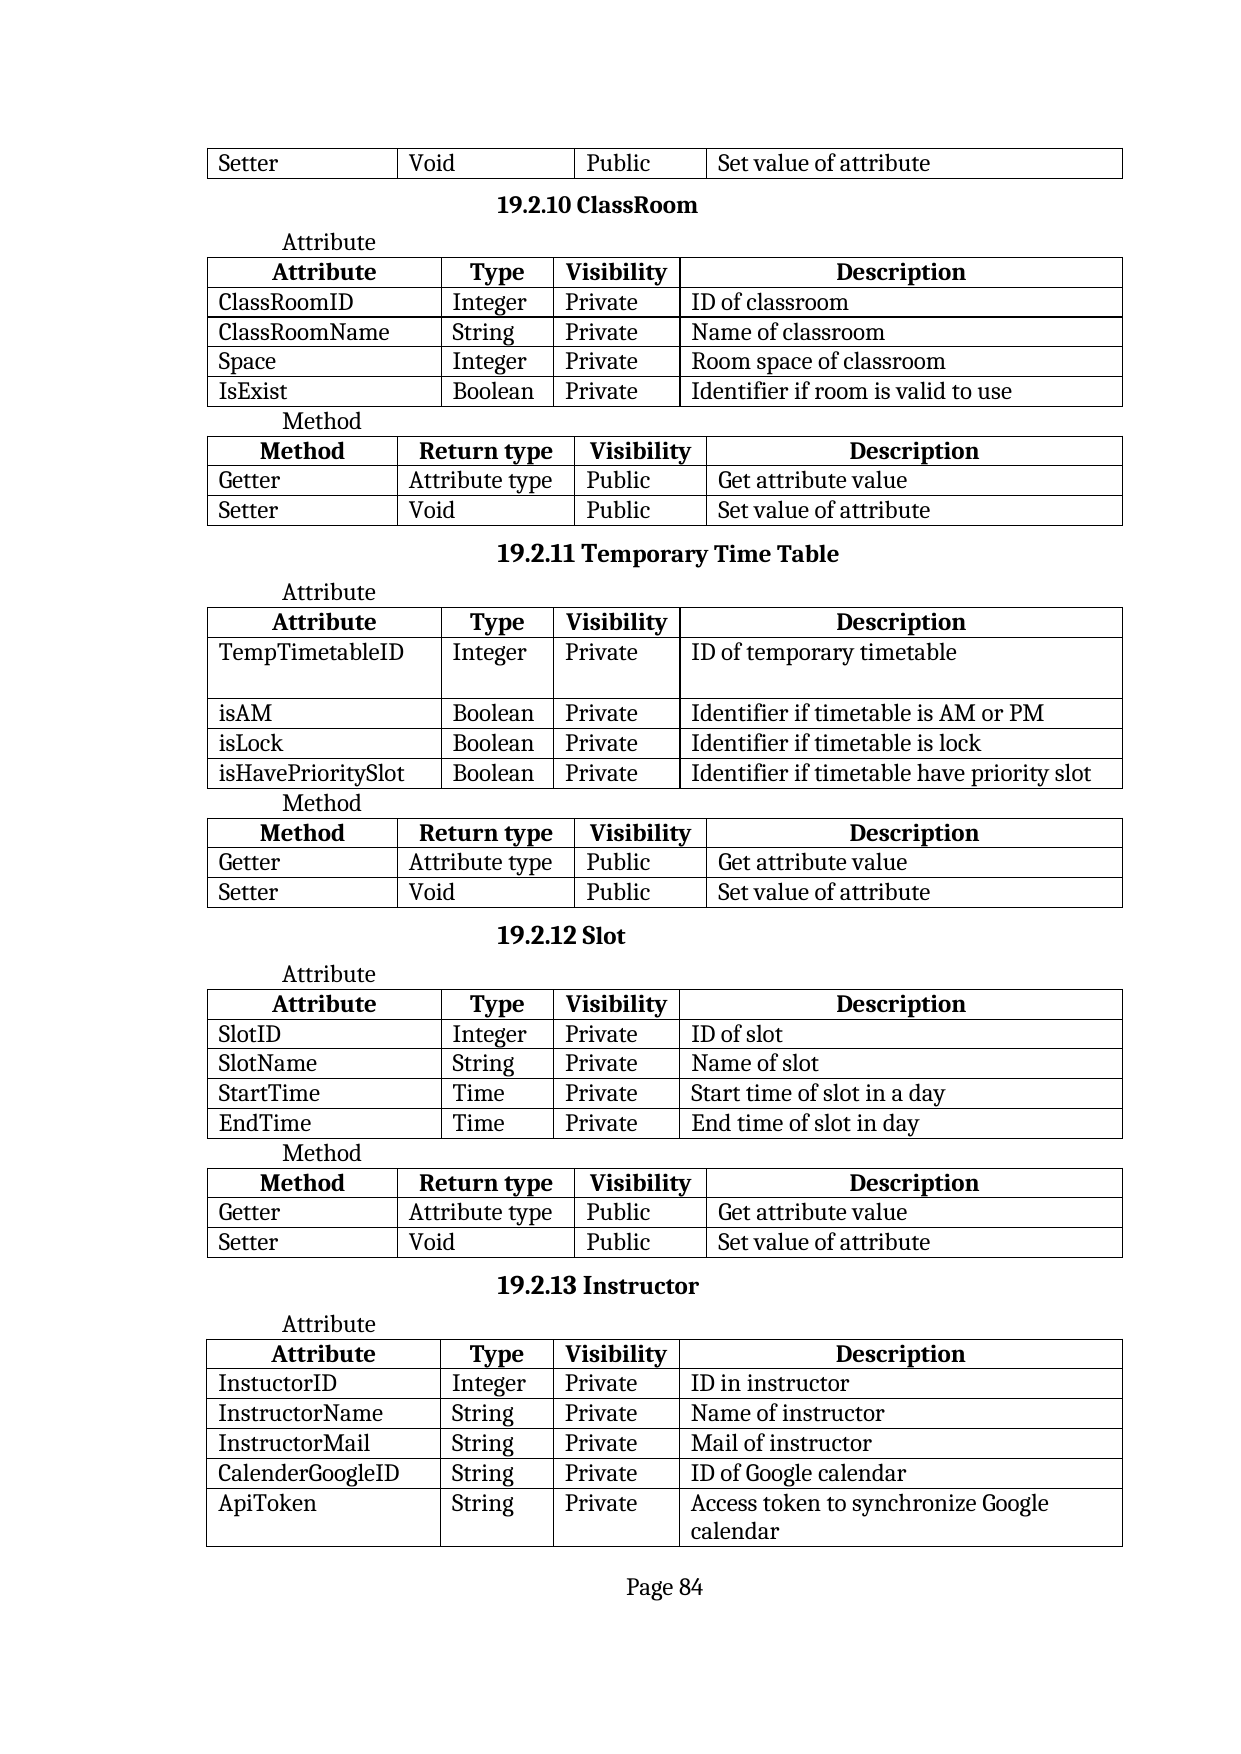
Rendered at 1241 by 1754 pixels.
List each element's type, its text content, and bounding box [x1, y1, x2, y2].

table_cell Name of instructor [680, 1399, 1122, 1428]
table_cell Private [554, 1079, 679, 1108]
table_cell Identifier if timetable have priority slot [681, 759, 1122, 788]
table_cell Attribute type [398, 1198, 574, 1227]
table_header Method [208, 819, 397, 847]
table_cell Getter [208, 1198, 397, 1227]
table_header Description [707, 819, 1122, 847]
table_cell Private [554, 1049, 679, 1078]
table_cell Public [575, 1228, 706, 1257]
table_cell Boolean [442, 699, 553, 728]
table_header Visibility [554, 1340, 679, 1368]
table_header Visibility [554, 990, 679, 1018]
subtitle 19.2.10 ClassRoom [497, 191, 1122, 220]
table_cell Room space of classroom [681, 347, 1122, 376]
table_cell Private [554, 759, 679, 788]
text Attribute [207, 960, 1122, 989]
table_cell Identifier if timetable is AM or PM [681, 699, 1122, 728]
table_cell CalenderGoogleID [207, 1459, 440, 1487]
table_cell Set value of attribute [707, 878, 1122, 907]
table_cell String [441, 1489, 553, 1546]
table_header Return type [398, 437, 574, 465]
table_cell Time [442, 1079, 553, 1108]
table_cell String [441, 1459, 553, 1487]
table_cell SlotName [208, 1049, 441, 1078]
table_cell Getter [208, 848, 397, 877]
table_cell Setter [208, 878, 397, 907]
table_cell Time [442, 1109, 553, 1138]
table_cell Get attribute value [707, 848, 1122, 877]
table_cell Attribute type [398, 466, 574, 495]
table_cell Private [554, 288, 679, 316]
table_header Attribute [208, 990, 441, 1018]
table_cell Private [554, 699, 679, 728]
table_header Description [707, 437, 1122, 465]
table_cell Integer [441, 1369, 553, 1398]
table_cell Setter [208, 149, 397, 177]
table_cell Attribute type [398, 848, 574, 877]
table_cell ClassRoomID [208, 288, 441, 316]
table_cell ClassRoomName [208, 318, 441, 346]
table_cell Private [554, 638, 679, 698]
table_header Description [680, 990, 1122, 1018]
table_header Visibility [554, 258, 679, 287]
text Attribute [207, 228, 1122, 257]
table_cell Getter [208, 466, 397, 495]
table_cell Public [575, 496, 706, 525]
table_cell SlotID [208, 1020, 441, 1048]
table_cell Mail of instructor [680, 1429, 1122, 1458]
table_cell isLock [208, 729, 441, 758]
table_cell Void [398, 878, 574, 907]
table_cell Void [398, 1228, 574, 1257]
table_cell Private [554, 1459, 679, 1487]
table_cell ID of slot [680, 1020, 1122, 1048]
table_cell String [441, 1399, 553, 1428]
table_cell ID of Google calendar [680, 1459, 1122, 1487]
table_cell ApiToken [207, 1489, 440, 1546]
table_cell Integer [442, 638, 553, 698]
table_cell isHavePrioritySlot [208, 759, 441, 788]
table_cell Public [575, 1198, 706, 1227]
table_header Type [442, 990, 553, 1018]
table_cell ID of temporary timetable [681, 638, 1122, 698]
text Method [207, 407, 1122, 436]
table_header Attribute [208, 258, 441, 287]
table_cell Identifier if room is valid to use [681, 377, 1122, 406]
table_cell Setter [208, 496, 397, 525]
text Attribute [207, 1310, 1122, 1338]
table_header Description [680, 1340, 1122, 1368]
table_cell Private [554, 1369, 679, 1398]
table_cell ID of classroom [681, 288, 1122, 316]
table_header Method [208, 437, 397, 465]
table_cell TempTimetableID [208, 638, 441, 698]
table_cell Set value of attribute [707, 149, 1122, 177]
table_header Type [442, 608, 553, 637]
table_header Visibility [575, 1169, 706, 1197]
text Method [207, 1139, 1122, 1167]
table_cell isAM [208, 699, 441, 728]
table_cell Setter [208, 1228, 397, 1257]
table_cell Private [554, 1399, 679, 1428]
table_cell Private [554, 318, 679, 346]
table_cell Boolean [442, 729, 553, 758]
table_cell Private [554, 1020, 679, 1048]
table_cell Void [398, 149, 574, 177]
table_cell Private [554, 1429, 679, 1458]
table_header Method [208, 1169, 397, 1197]
table_header Description [681, 608, 1122, 637]
text Attribute [207, 578, 1122, 607]
table_cell Integer [442, 347, 553, 376]
table_cell Void [398, 496, 574, 525]
table_cell Identifier if timetable is lock [681, 729, 1122, 758]
table_cell Public [575, 149, 706, 177]
table_header Visibility [554, 608, 679, 637]
table_cell Private [554, 729, 679, 758]
subtitle 19.2.13 Instructor [497, 1270, 1122, 1301]
table_header Return type [398, 1169, 574, 1197]
table_cell Public [575, 466, 706, 495]
text Method [207, 789, 1122, 817]
table_cell ID in instructor [680, 1369, 1122, 1398]
table_cell String [442, 318, 553, 346]
table_cell Boolean [442, 759, 553, 788]
table_header Attribute [207, 1340, 440, 1368]
table_cell Get attribute value [707, 1198, 1122, 1227]
table_cell StartTime [208, 1079, 441, 1108]
table_header Attribute [208, 608, 441, 637]
table_cell Space [208, 347, 441, 376]
table_cell InstructorName [207, 1399, 440, 1428]
table_cell IsExist [208, 377, 441, 406]
subtitle 19.2.12 Slot [497, 920, 1122, 952]
table_cell Public [575, 878, 706, 907]
table_cell String [441, 1429, 553, 1458]
table_header Type [442, 258, 553, 287]
table_header Visibility [575, 819, 706, 847]
table_cell Access token to synchronize Google calendar [680, 1489, 1122, 1546]
table_cell Boolean [442, 377, 553, 406]
table_cell String [442, 1049, 553, 1078]
table_cell Public [575, 848, 706, 877]
table_cell Start time of slot in a day [680, 1079, 1122, 1108]
table_header Description [707, 1169, 1122, 1197]
table_cell Set value of attribute [707, 1228, 1122, 1257]
table_header Description [681, 258, 1122, 287]
table_cell Get attribute value [707, 466, 1122, 495]
table_cell InstructorMail [207, 1429, 440, 1458]
table_header Return type [398, 819, 574, 847]
table_header Visibility [575, 437, 706, 465]
table_cell InstuctorID [207, 1369, 440, 1398]
table_cell Private [554, 1489, 679, 1546]
subtitle 19.2.11 Temporary Time Table [497, 538, 1122, 570]
table_cell Private [554, 347, 679, 376]
table_cell Integer [442, 1020, 553, 1048]
table_cell Private [554, 1109, 679, 1138]
table_cell End time of slot in day [680, 1109, 1122, 1138]
table_cell Name of slot [680, 1049, 1122, 1078]
table_header Type [441, 1340, 553, 1368]
table_cell Name of classroom [681, 318, 1122, 346]
table_cell Integer [442, 288, 553, 316]
table_cell EndTime [208, 1109, 441, 1138]
table_cell Private [554, 377, 679, 406]
table_cell Set value of attribute [707, 496, 1122, 525]
